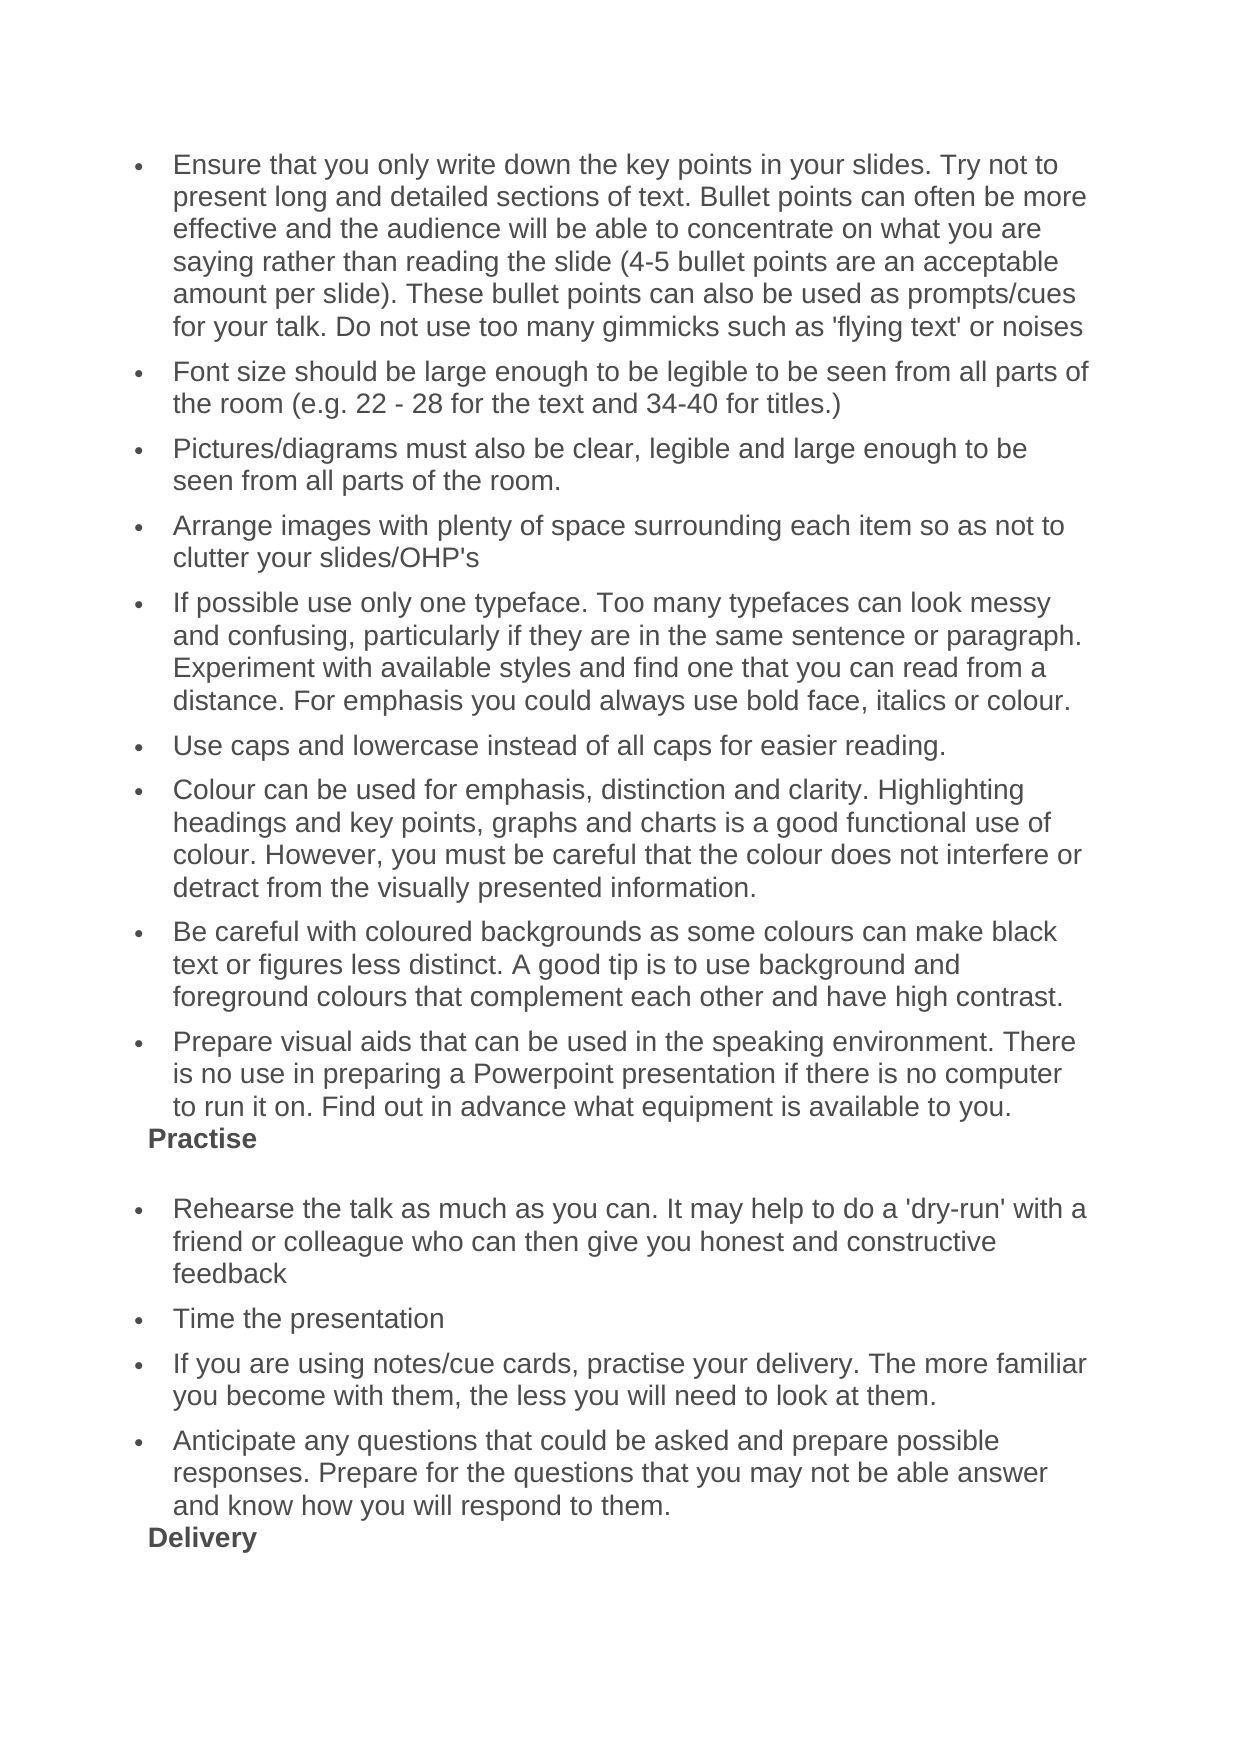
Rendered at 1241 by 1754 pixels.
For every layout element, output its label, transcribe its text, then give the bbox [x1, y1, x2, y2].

list Font size should be large enough to be legible to be seen from all parts of the room (e.g. 22 - 28 for the text and 34-40 for titles.) [135, 354, 1093, 419]
list Use caps and lowercase instead of all caps for easier reading. [135, 728, 1093, 761]
list Ensure that you only write down the key points in your slides. Try not to present long and detailed sections of text. Bullet points can often be more effective and the audience will be able to concentrate on what you are saying rather than reading the slide (4-5 bullet points are an acceptable amount per slide). These bullet points can also be used as prompts/cues for your talk. Do not use too many gimmicks such as 'flying text' or noises [135, 148, 1093, 342]
list If you are using notes/cue cards, practise your delivery. The more familiar you become with them, the less you will need to look at them. [135, 1347, 1093, 1412]
list Pictures/diagrams must also be clear, legible and large enough to be seen from all parts of the room. [135, 432, 1093, 497]
list Arrange images with plenty of space surrounding each item so as not to clutter your slides/OHP's [135, 509, 1093, 574]
list Be careful with coloured backgrounds as some colours can make black text or figures less distinct. A good tip is to use background and foreground colours that complement each other and have high contrast. [135, 915, 1093, 1013]
list If possible use only one typeface. Too many typefaces can look messy and confusing, particularly if they are in the same sentence or paragraph. Experiment with available styles and find one that you can read from a distance. For emphasis you could always use bold face, italics or colour. [135, 586, 1093, 716]
list Anticipate any questions that could be asked and prepare possible responses. Prepare for the questions that you may not be able answer and know how you will respond to them. [135, 1424, 1093, 1521]
list Rehearse the talk as much as you can. It may help to do a 'dry-run' with a friend or colleague who can then give you honest and constructive feedback [135, 1192, 1093, 1289]
text Delivery [148, 1521, 1093, 1554]
list Prepare visual aids that can be used in the speaking environment. There is no use in preparing a Powerpoint presentation if there is no computer to run it on. Find out in advance what equipment is available to you. [135, 1025, 1093, 1122]
text Practise [148, 1122, 1093, 1155]
list Time the presentation [135, 1302, 1093, 1334]
list Colour can be used for emphasis, distinction and clarity. Highlighting headings and key points, graphs and charts is a good functional use of colour. However, you must be careful that the colour does not interfere or detract from the visually presented information. [135, 773, 1093, 903]
